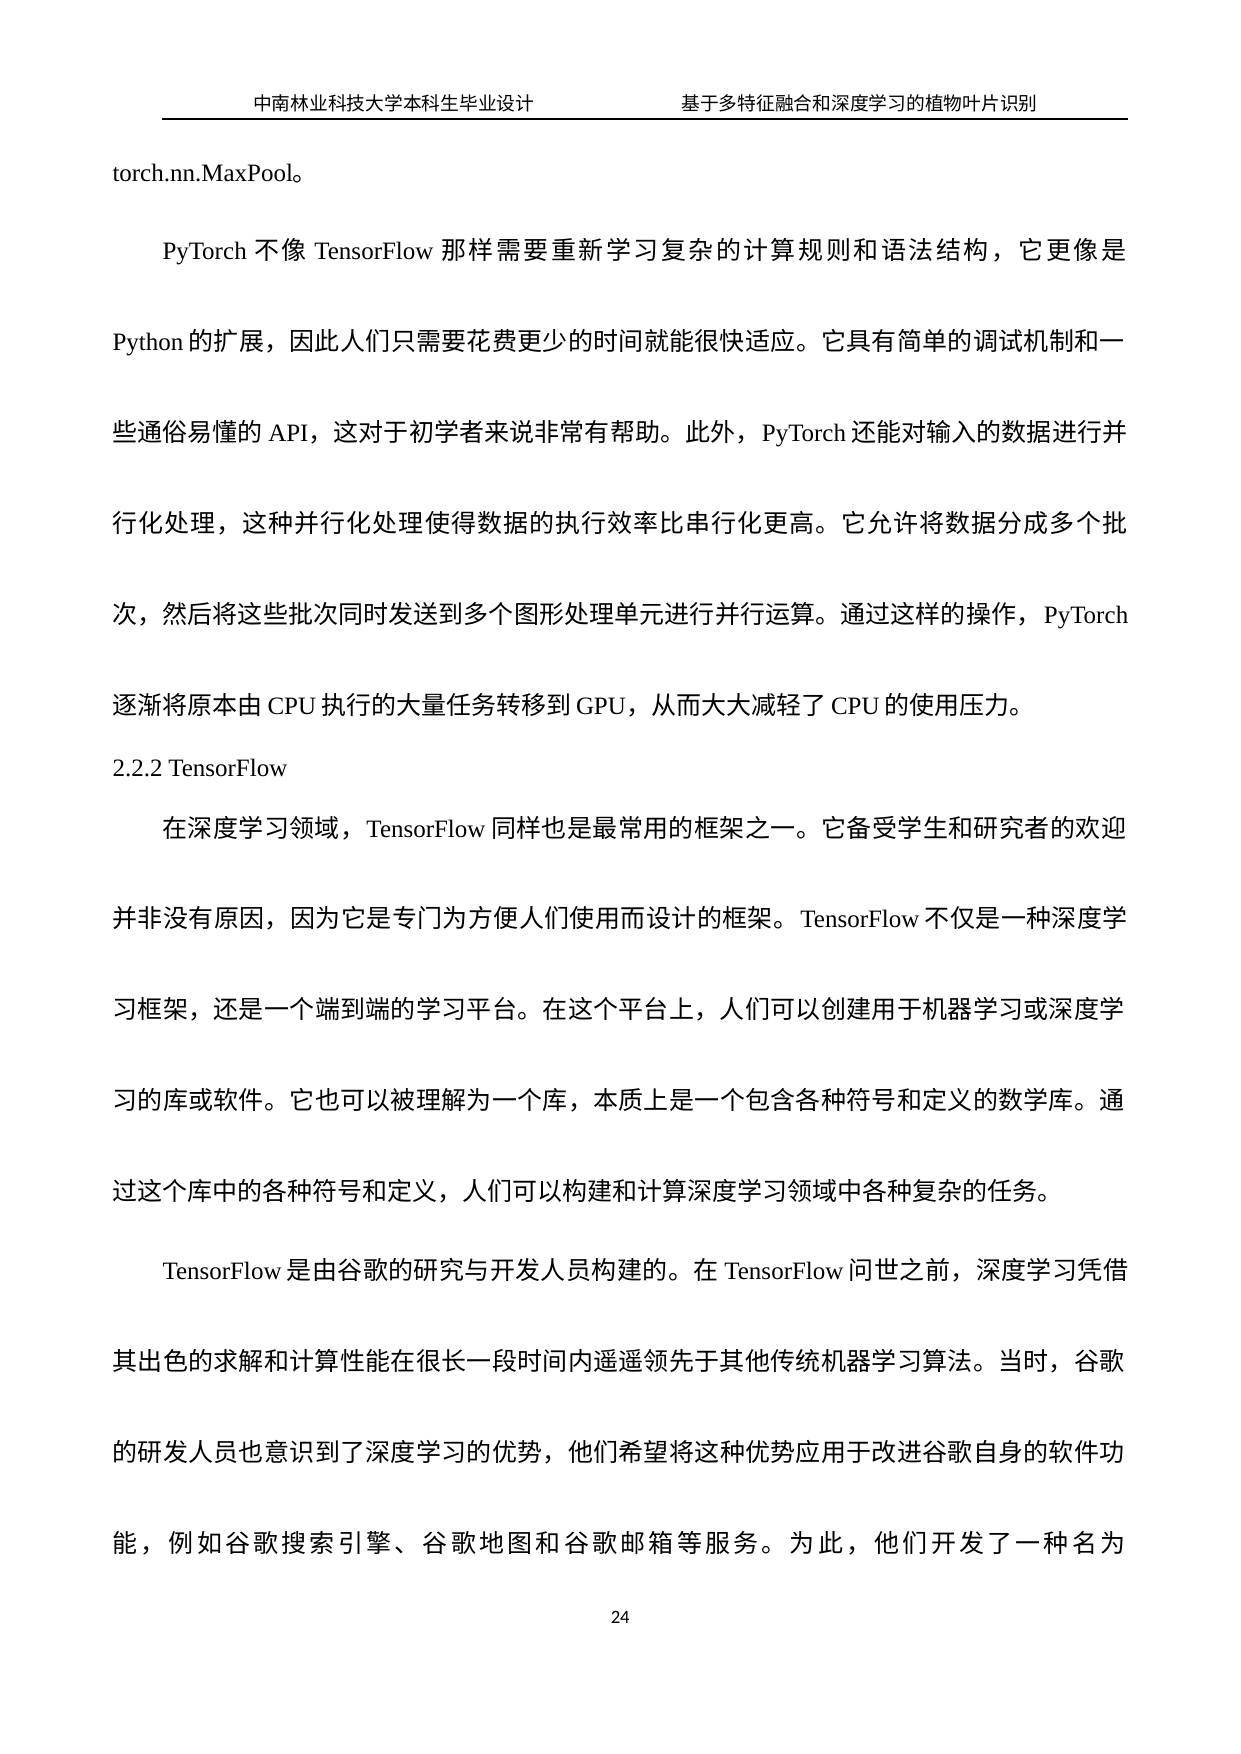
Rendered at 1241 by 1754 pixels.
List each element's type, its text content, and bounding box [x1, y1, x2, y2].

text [112, 139, 1128, 204]
text 在深度学习领域，TensorFlow同样也是最常用的框架之一。它备受学生和研究者的欢迎并非没有原因，因为它是专门为方便人们使用而设计的框架。TensorFlow不仅是一种深度学习框架，还是一个端到端的学习平台。在这个平台上，人们可以创建用于机器学习或深度学习的库或软件。它也可以被理解为一个库，本质上是一个包含各种符号和定义的数学库。通过这个库中的各种符号和定义，人们可以构建和计算深度学习领域中各种复杂的任务。 [112, 795, 1128, 1223]
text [112, 1237, 1128, 1575]
text 2.2.2 TensorFlow [112, 751, 1128, 783]
text PyTorch不像TensorFlow那样需要重新学习复杂的计算规则和语法结构，它更像是Python的扩展，因此人们只需要花费更少的时间就能很快适应。它具有简单的调试机制和一些通俗易懂的API，这对于初学者来说非常有帮助。此外，PyTorch还能对输入的数据进行并行化处理，这种并行化处理使得数据的执行效率比串行化更高。它允许将数据分成多个批次，然后将这些批次同时发送到多个图形处理单元进行并行运算。通过这样的操作，PyTorch逐渐将原本由CPU执行的大量任务转移到GPU，从而大大减轻了CPU的使用压力。 [112, 218, 1128, 737]
